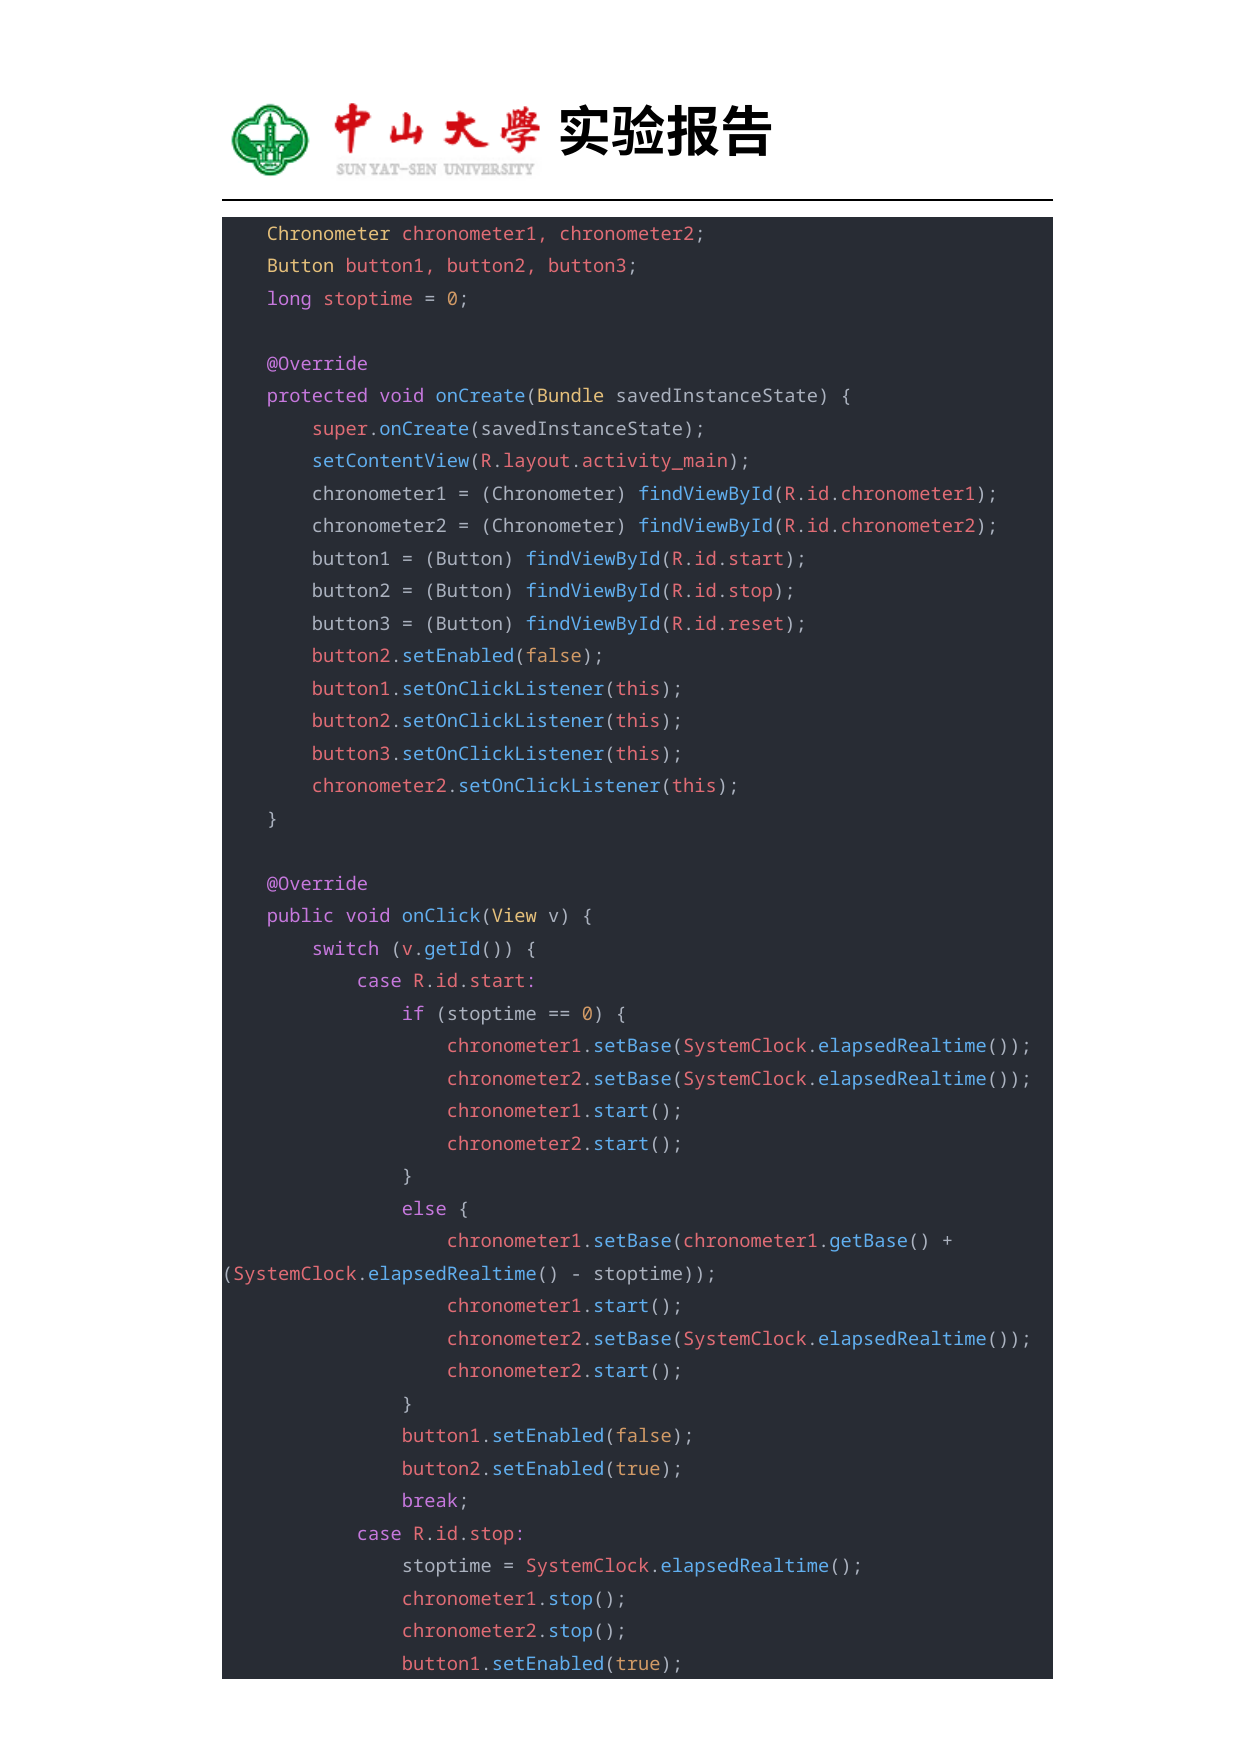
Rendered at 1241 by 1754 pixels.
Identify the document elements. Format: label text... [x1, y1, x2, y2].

text chronometer2.setBase(SystemClock.elapsedRealtime()); [222, 1322, 1053, 1354]
text } [222, 1159, 1053, 1192]
text chronometer2.setOnClickListener(this); [222, 769, 1053, 802]
text chronometer2.start(); [222, 1127, 1053, 1159]
text protected void onCreate(Bundle savedInstanceState) { [222, 379, 1053, 412]
text button1 = (Button) findViewById(R.id.start); [222, 542, 1053, 574]
text break; [222, 1484, 1053, 1517]
text chronometer1.stop(); [222, 1582, 1053, 1614]
text chronometer2.start(); [222, 1354, 1053, 1387]
text button1.setOnClickListener(this); [222, 672, 1053, 704]
text if (stoptime == 0) { [222, 997, 1053, 1029]
text button2.setEnabled(false); [222, 639, 1053, 672]
text button2.setEnabled(true); [222, 1452, 1053, 1484]
text setContentView(R.layout.activity_main); [222, 444, 1053, 477]
text chronometer1.start(); [222, 1289, 1053, 1322]
text Button button1, button2, button3; [222, 249, 1053, 282]
text chronometer2.stop(); [222, 1614, 1053, 1647]
text Chronometer chronometer1, chronometer2; [222, 217, 1053, 249]
text chronometer1.start(); [222, 1094, 1053, 1127]
text long stoptime = 0; [222, 282, 1053, 314]
text button3.setOnClickListener(this); [222, 737, 1053, 769]
text chronometer2.setBase(SystemClock.elapsedRealtime()); [222, 1062, 1053, 1094]
text chronometer1 = (Chronometer) findViewById(R.id.chronometer1); [222, 477, 1053, 509]
text switch (v.getId()) { [222, 932, 1053, 964]
text super.onCreate(savedInstanceState); [222, 412, 1053, 444]
text button2 = (Button) findViewById(R.id.stop); [222, 574, 1053, 607]
text chronometer1.setBase(SystemClock.elapsedRealtime()); [222, 1029, 1053, 1062]
text chronometer2 = (Chronometer) findViewById(R.id.chronometer2); [222, 509, 1053, 542]
text button1.setEnabled(true); [222, 1647, 1053, 1679]
text button3 = (Button) findViewById(R.id.reset); [222, 607, 1053, 639]
text public void onClick(View v) { [222, 899, 1053, 932]
text @Override [222, 867, 1053, 899]
picture [221, 98, 543, 182]
text case R.id.stop: [222, 1517, 1053, 1549]
text @Override [222, 347, 1053, 379]
text chronometer1.setBase(chronometer1.getBase() + (SystemClock.elapsedRealtime() - stoptime)); [222, 1224, 1053, 1289]
text button2.setOnClickListener(this); [222, 704, 1053, 737]
text else { [222, 1192, 1053, 1224]
text } [222, 1387, 1053, 1419]
text case R.id.start: [222, 964, 1053, 997]
text button1.setEnabled(false); [222, 1419, 1053, 1452]
text stoptime = SystemClock.elapsedRealtime(); [222, 1549, 1053, 1582]
text } [222, 802, 1053, 834]
